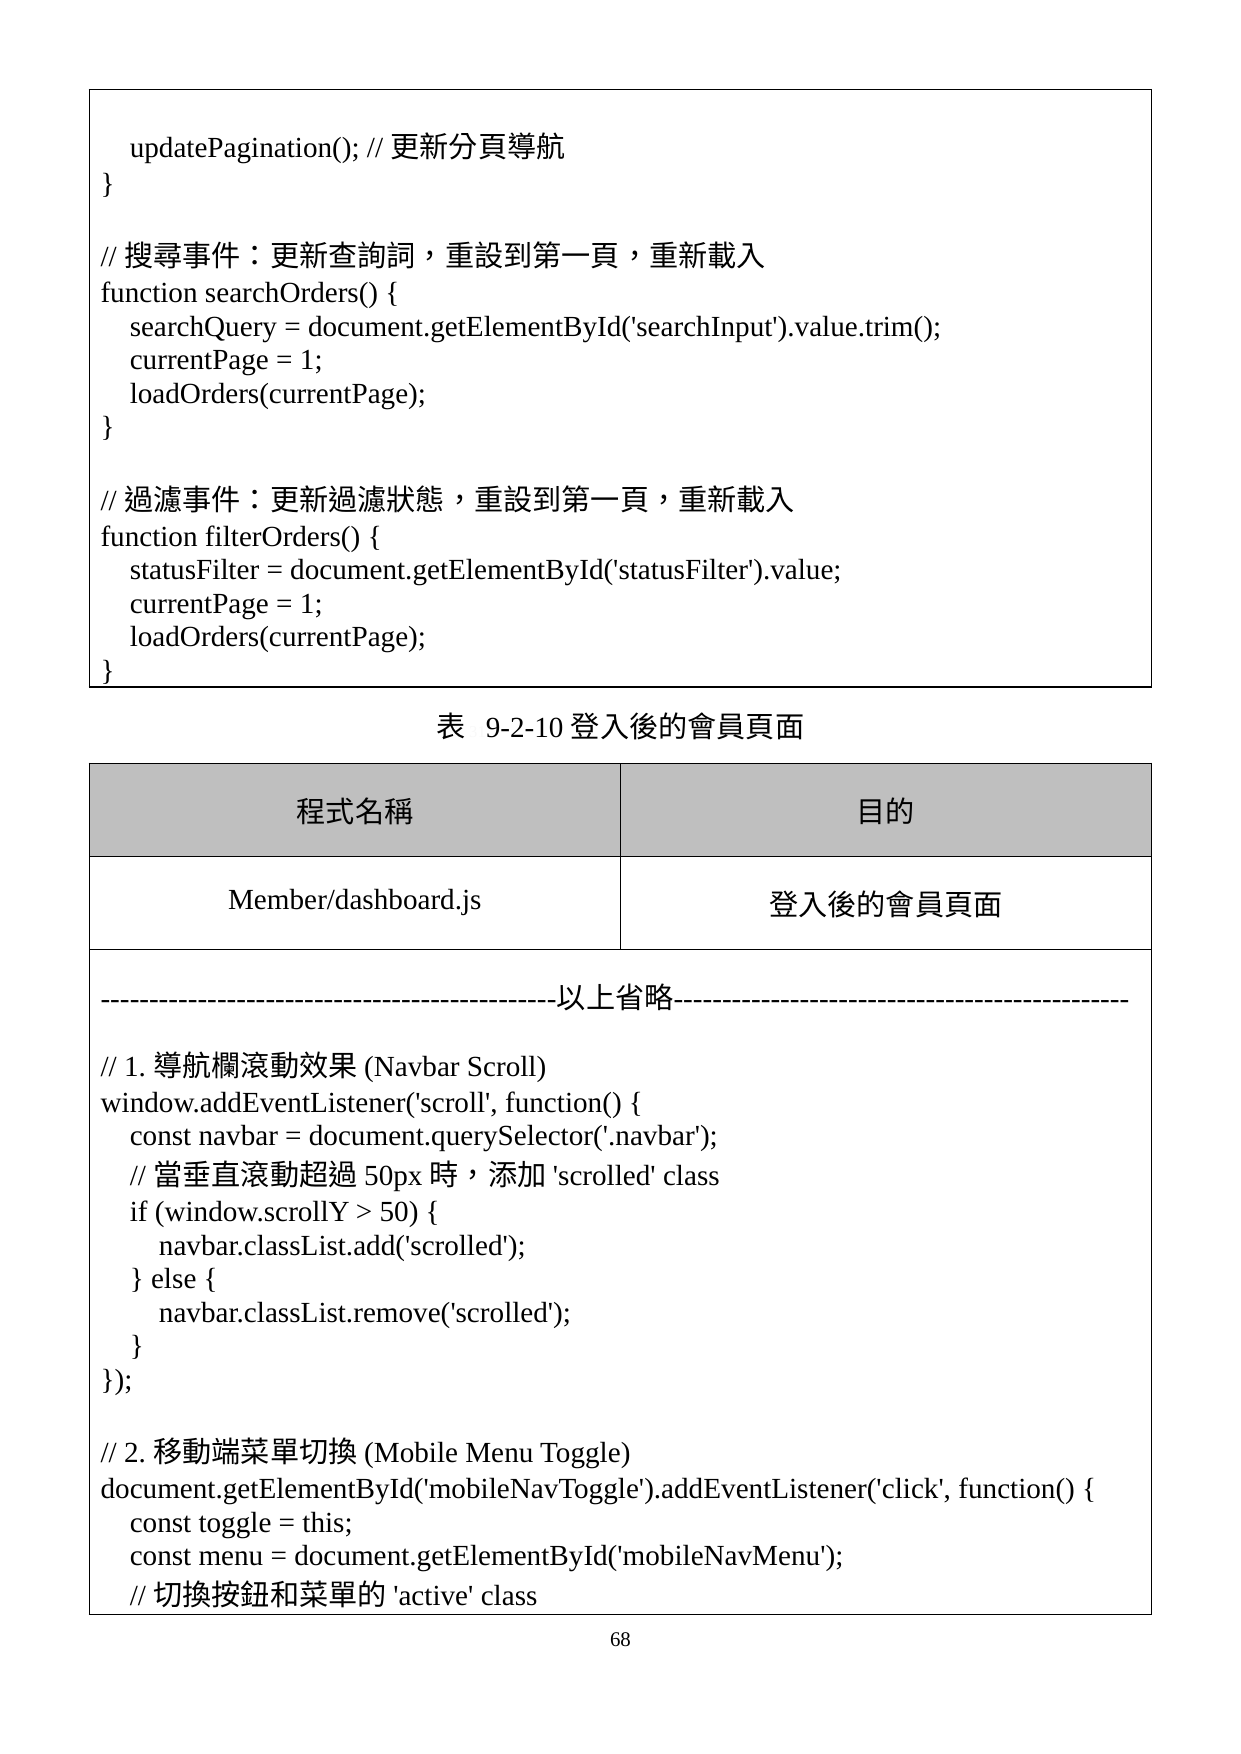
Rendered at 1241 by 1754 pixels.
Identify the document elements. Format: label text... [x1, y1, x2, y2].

table_cell Member/dashboard.js [90, 857, 620, 949]
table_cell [90, 90, 1151, 686]
text 表319-2-10 登入後的會員頁面 [89, 688, 1152, 762]
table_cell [90, 950, 1151, 1614]
table_header 目的 [621, 764, 1151, 856]
table_header 程式名稱 [90, 764, 620, 856]
table_cell 登入後的會員頁面 [621, 857, 1151, 949]
